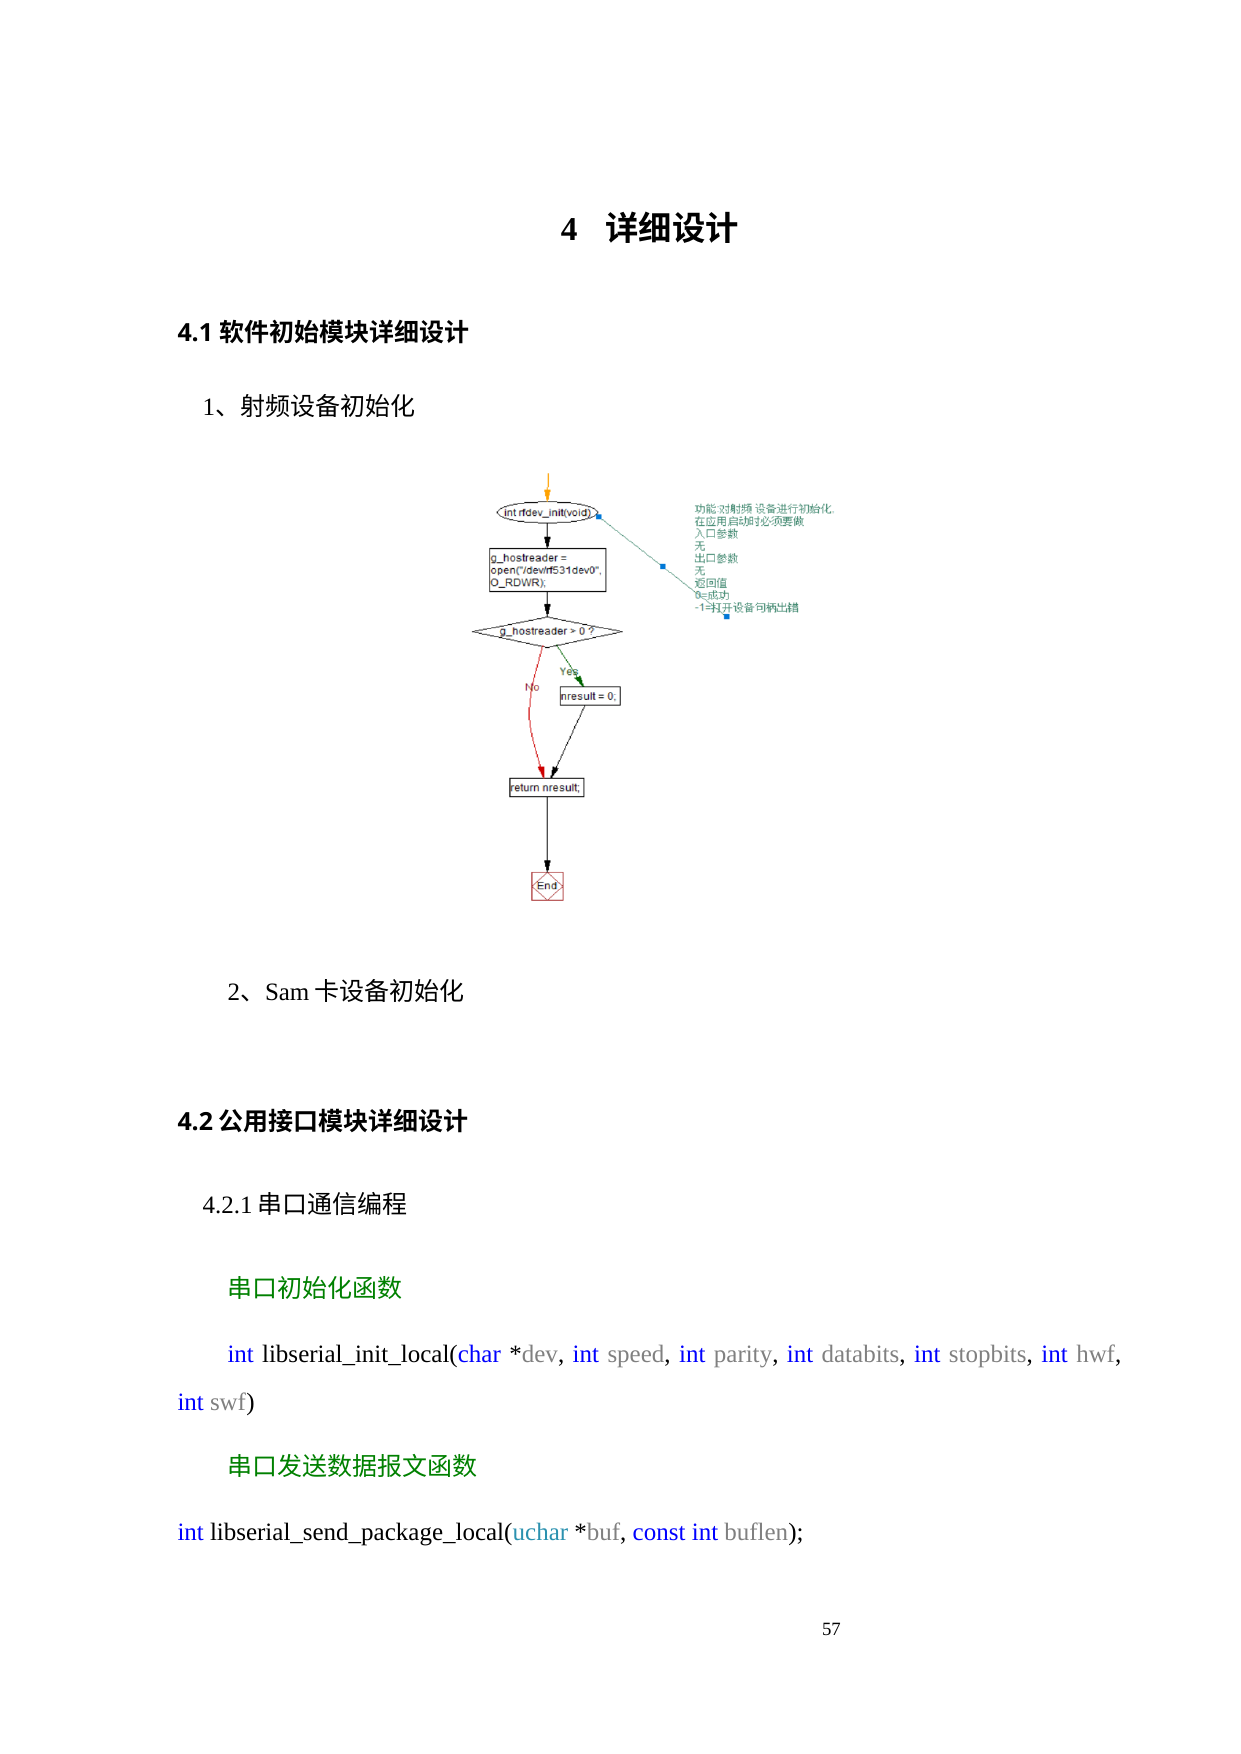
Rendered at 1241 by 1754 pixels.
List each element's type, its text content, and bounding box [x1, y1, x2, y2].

text 串口发送数据报文函数 [177, 1432, 1122, 1497]
text 2、Sam卡设备初始化 [177, 957, 1122, 1022]
picture [452, 455, 869, 919]
text 串口初始化函数 [177, 1254, 1122, 1319]
text 1、射频设备初始化 [177, 372, 1122, 437]
text 4.1 软件初始模块详细设计 [177, 298, 1122, 363]
text 4.2.1串口通信编程 [177, 1171, 1122, 1236]
subtitle 详细设计 [177, 193, 1122, 258]
text int libserial_init_local(char *dev, int speed, int parity, int databits, int stopbits, int hwf, int swf) [177, 1337, 1122, 1418]
text int libserial_send_package_local(uchar *buf, const int buflen); [177, 1516, 1122, 1548]
text 4.2公用接口模块详细设计 [177, 1087, 1122, 1152]
